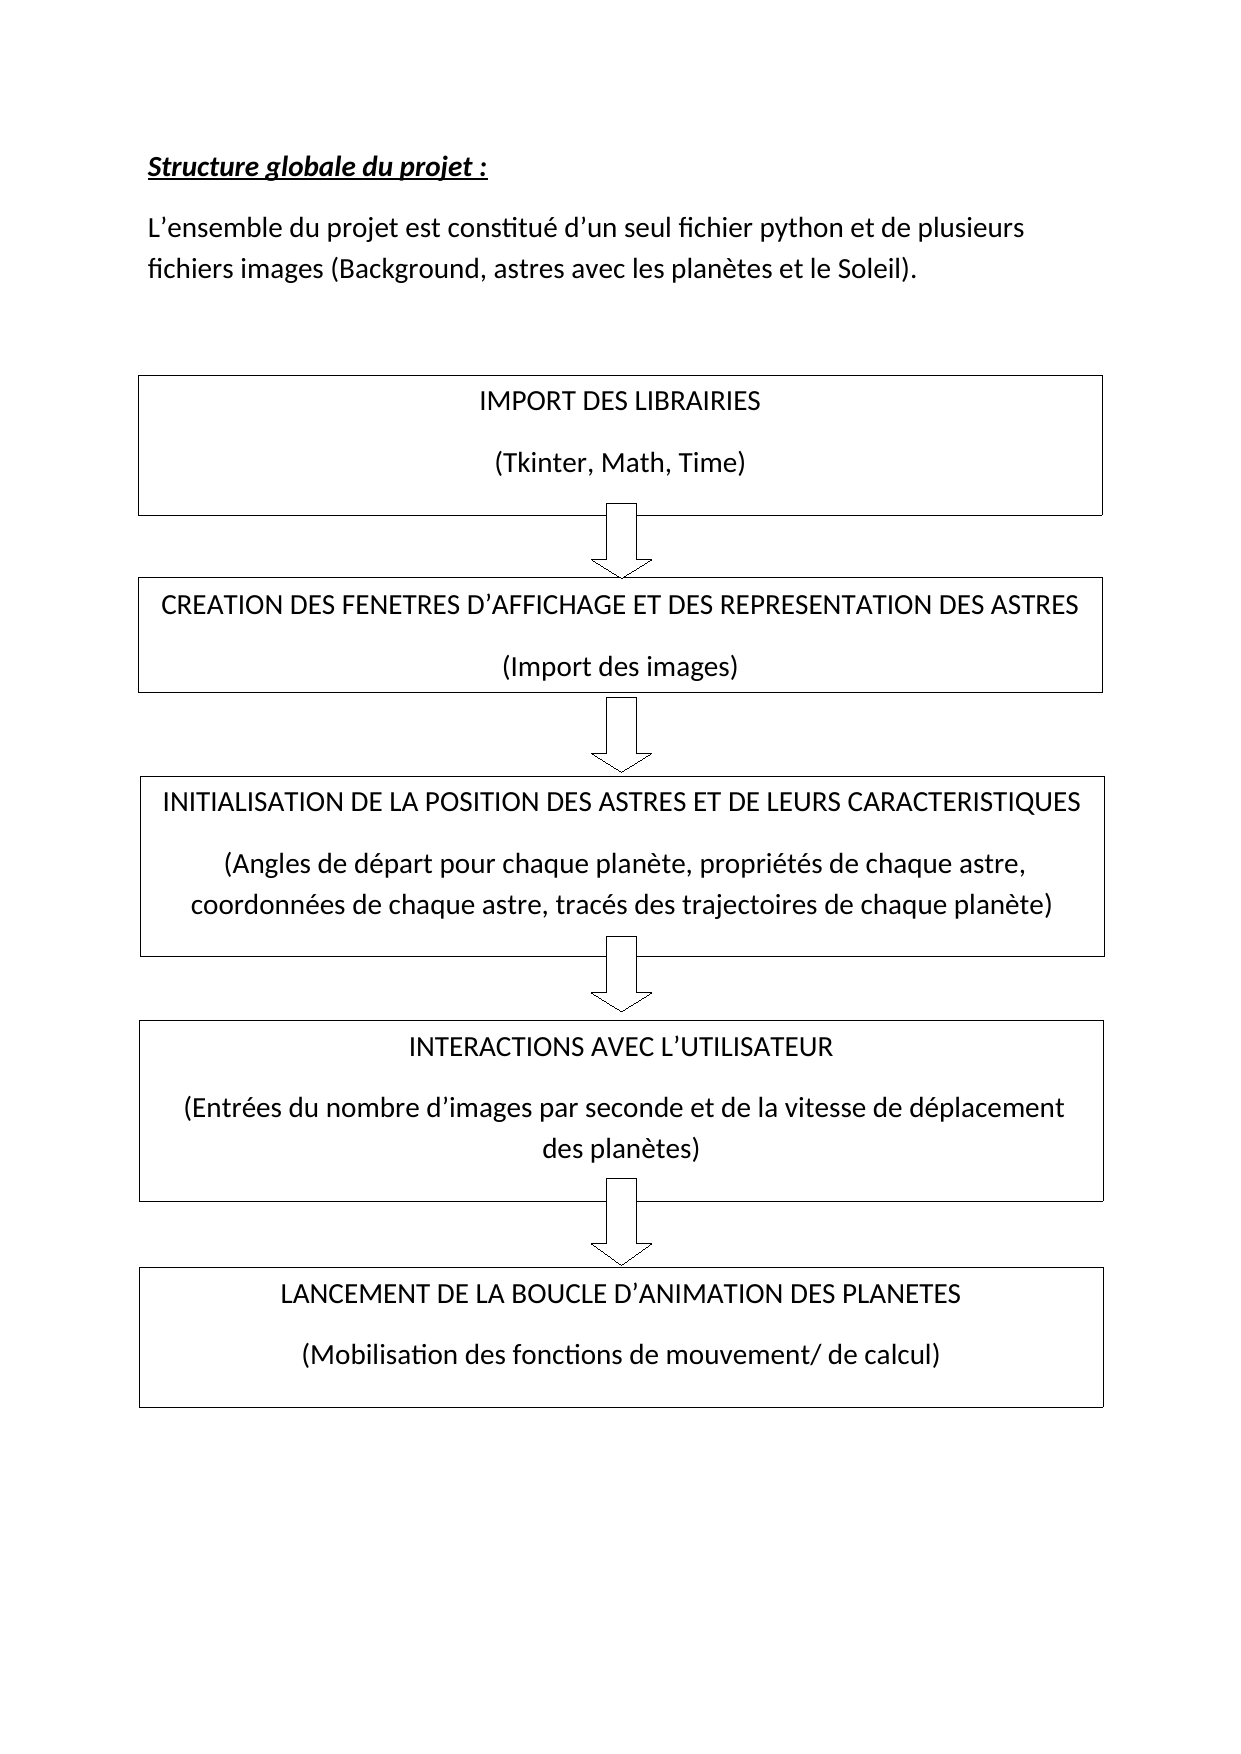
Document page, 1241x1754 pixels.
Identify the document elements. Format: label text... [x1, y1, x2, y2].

text Structure globale du projet : [148, 148, 1093, 183]
text L’ensemble du projet est constitué d’un seul fichier python et de plusieurs fichiers images (Background, astres avec les planètes et le Soleil). [148, 209, 1093, 286]
